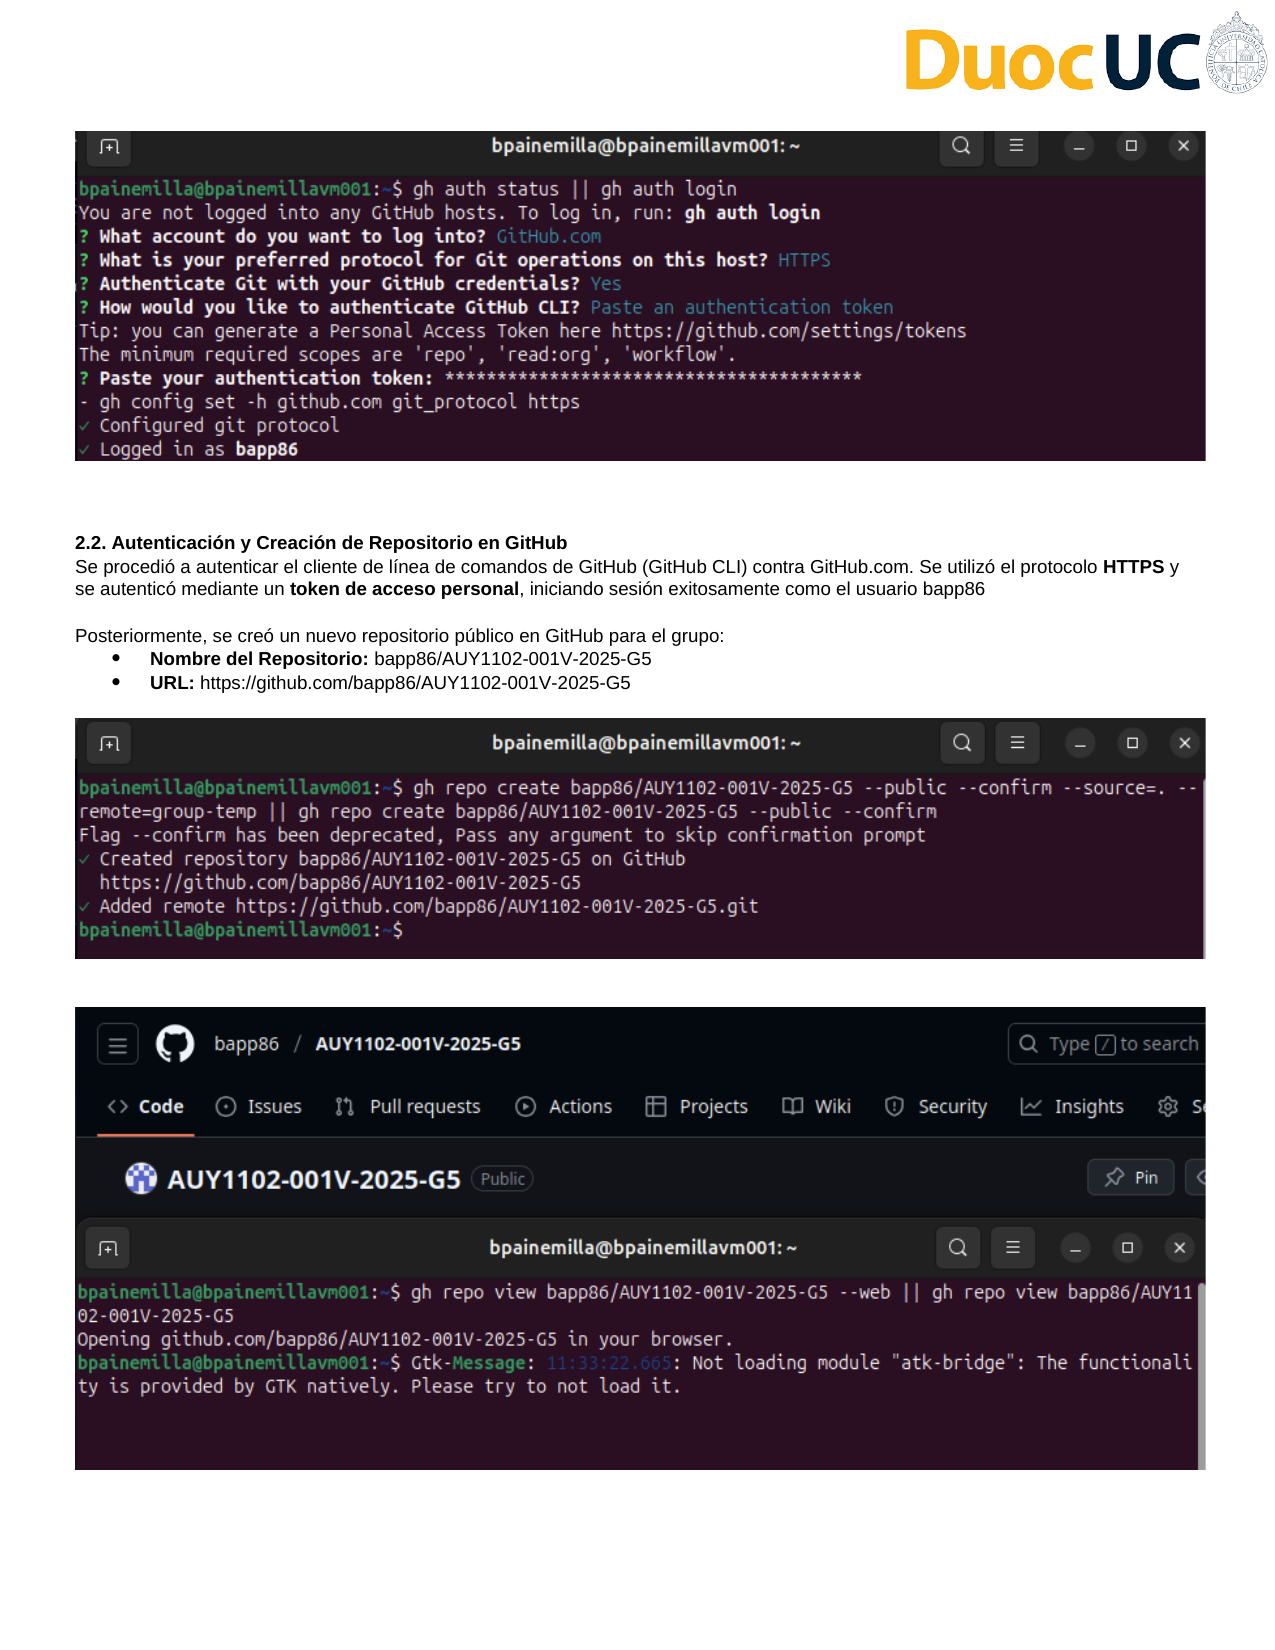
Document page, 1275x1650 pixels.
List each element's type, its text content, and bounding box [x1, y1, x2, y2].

picture [75, 131, 1206, 461]
picture [75, 1007, 1206, 1470]
picture [75, 718, 1206, 959]
list URL: https://github.com/bapp86/AUY1102-001V-2025-G5 [112, 672, 1203, 694]
text Posteriormente, se creó un nuevo repositorio público en GitHub para el grupo: [75, 624, 1203, 646]
picture [901, 6, 1270, 94]
text 2.2. Autenticación y Creación de Repositorio en GitHub [75, 532, 1203, 554]
text Se procedió a autenticar el cliente de línea de comandos de GitHub (GitHub CLI) contra GitHub.com. Se utilizó el protocolo HTTPS y se autenticó mediante un token de acceso personal, iniciando sesión exitosamente como el usuario bapp86 [75, 556, 1203, 599]
list Nombre del Repositorio: bapp86/AUY1102-001V-2025-G5 [112, 648, 1203, 670]
